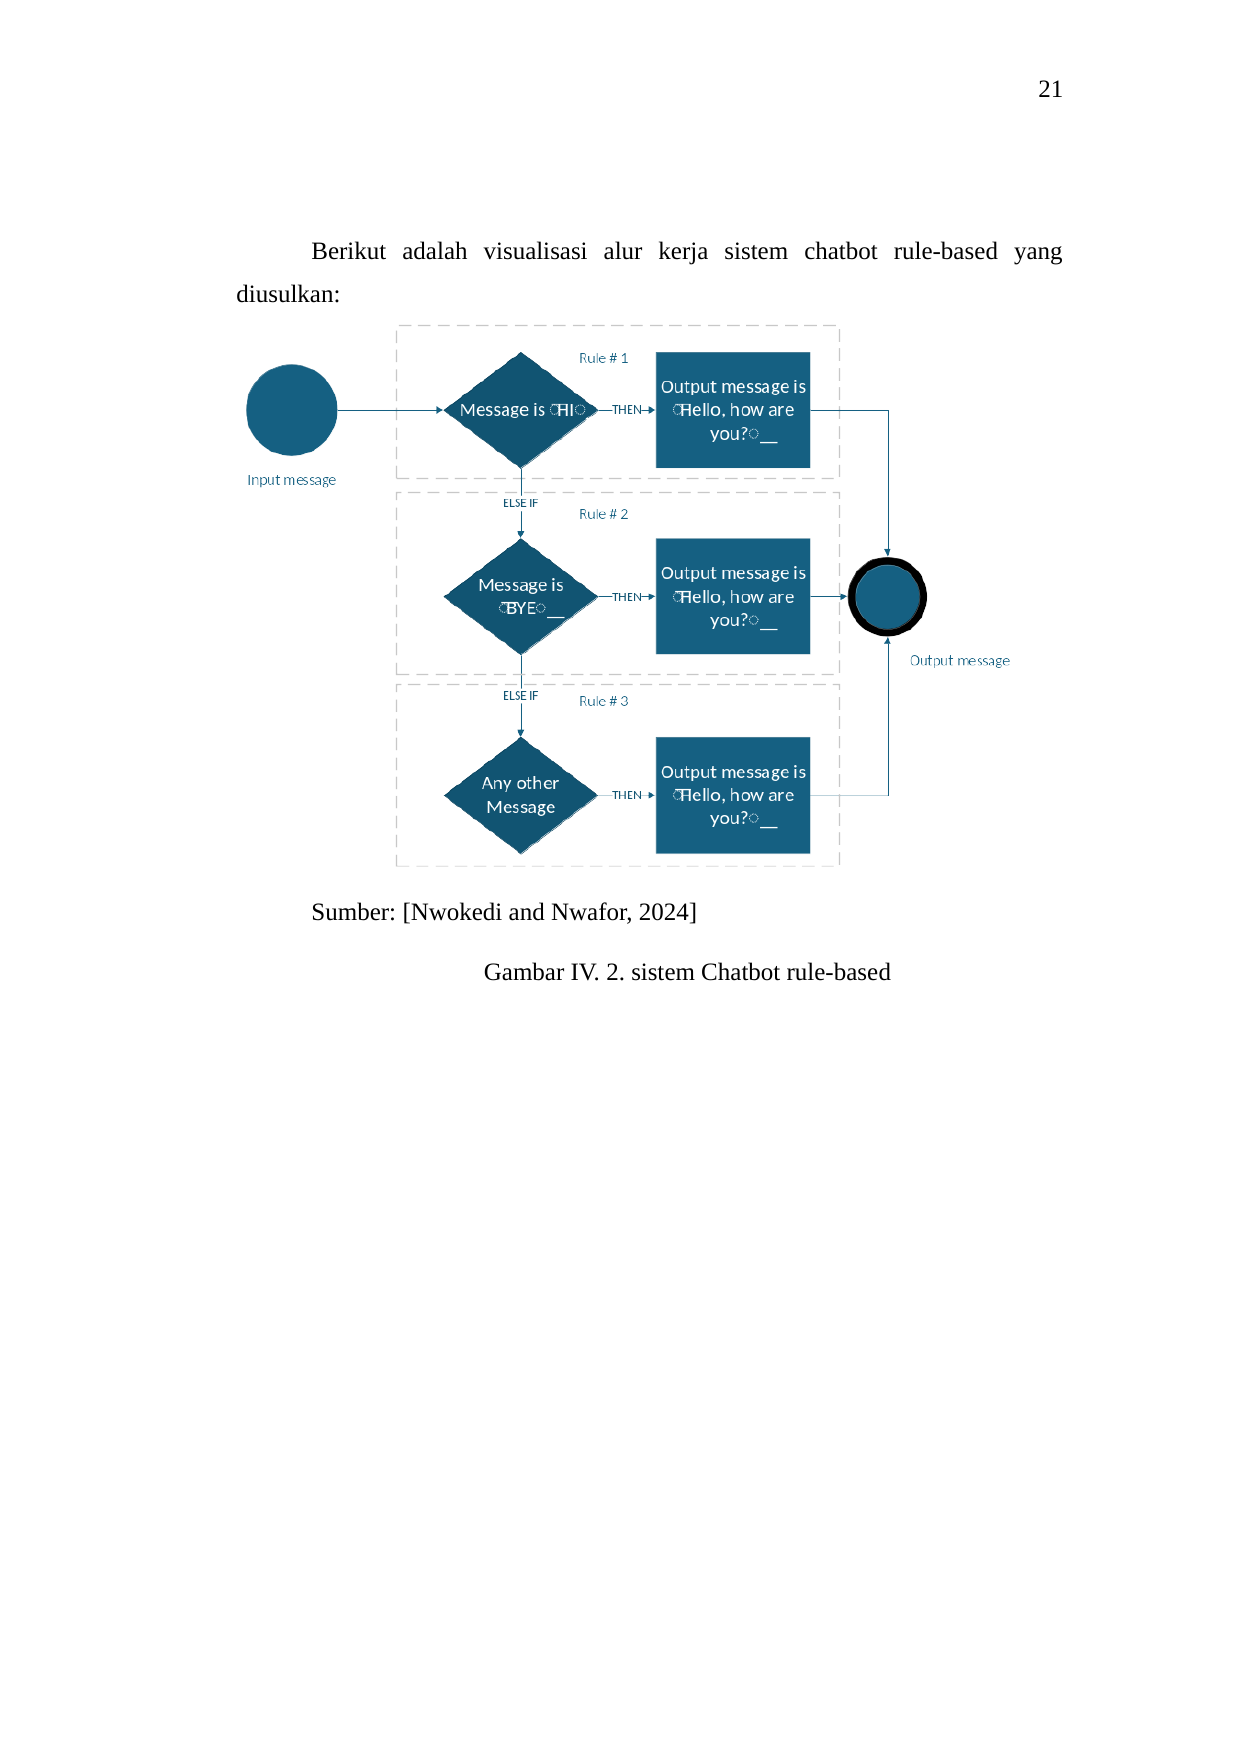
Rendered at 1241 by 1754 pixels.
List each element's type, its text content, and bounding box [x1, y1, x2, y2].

text Gambar IV. 3. sistem Chatbot rule-based [236, 957, 1063, 986]
text Sumber: [Nwokedi and Nwafor, 2024] [236, 897, 1063, 926]
text Berikut adalah visualisasi alur kerja sistem chatbot rule-based yang diusulkan: [236, 236, 1063, 866]
